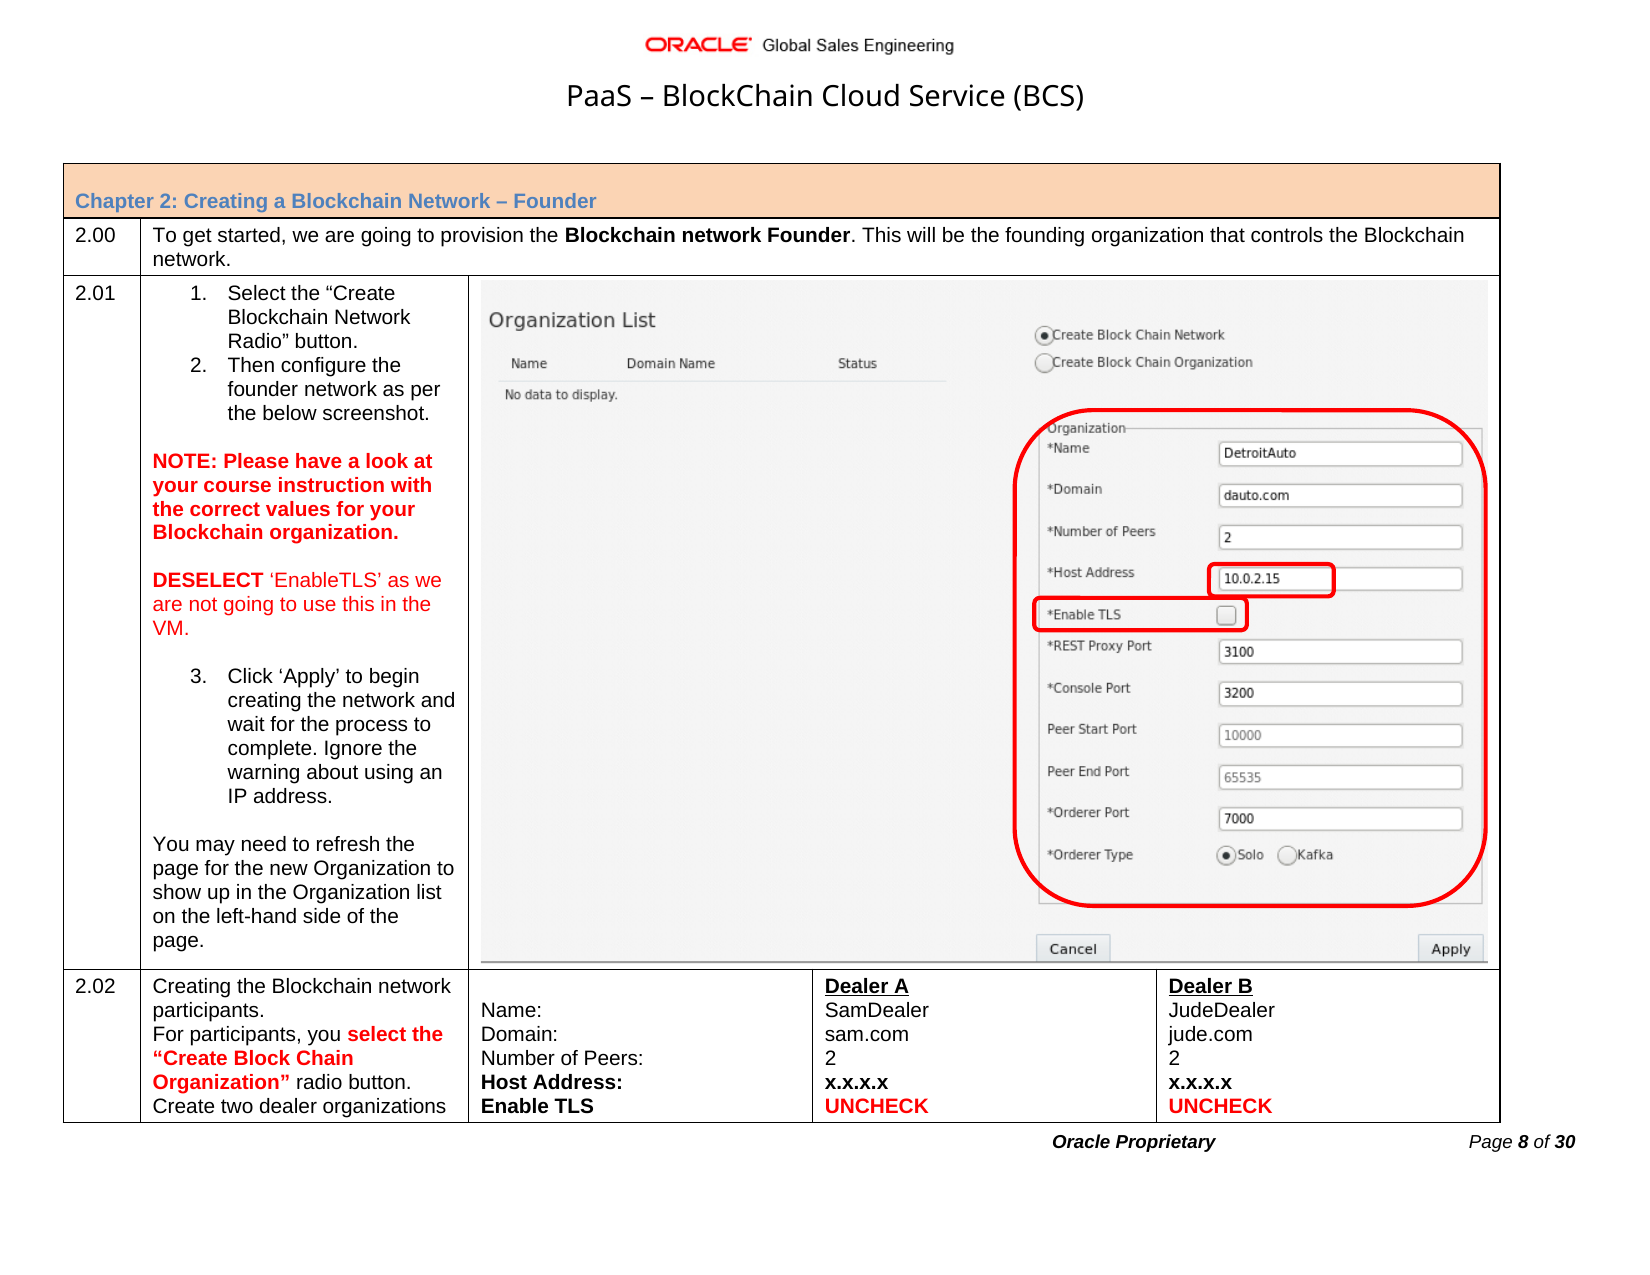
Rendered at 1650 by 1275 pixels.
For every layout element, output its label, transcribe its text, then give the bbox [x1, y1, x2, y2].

table_cell 2.00 [64, 219, 140, 275]
picture [480, 280, 1488, 964]
table_cell Select the “Create Blockchain Network Radio” button. Then configure the founder network as per the below screenshot. NOTE: Please have a look at your course instruction with the correct values for your Blockchain organization. DESELECT ‘EnableTLS’ as we are not going to use this in the VM. Click ‘Apply’ to begin creating the network and wait for the process to complete. Ignore the warning about using an IP address. You may need to refresh the page for the new Organization to show up in the Organization list on the left-hand side of the page. [141, 276, 468, 968]
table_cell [141, 970, 468, 1122]
table_header Chapter 2: Creating a Blockchain Network – Founder [64, 164, 1499, 217]
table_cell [469, 970, 812, 1122]
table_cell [813, 970, 1156, 1122]
table_cell 2.01 [64, 276, 140, 968]
table_cell 2.02 [64, 970, 140, 1122]
picture [641, 31, 961, 67]
picture [1017, 413, 1483, 903]
table_cell To get started, we are going to provision the Blockchain network Founder. This will be the founding organization that controls the Blockchain network. [141, 219, 1499, 275]
table_cell [469, 276, 1499, 968]
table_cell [1157, 970, 1499, 1122]
